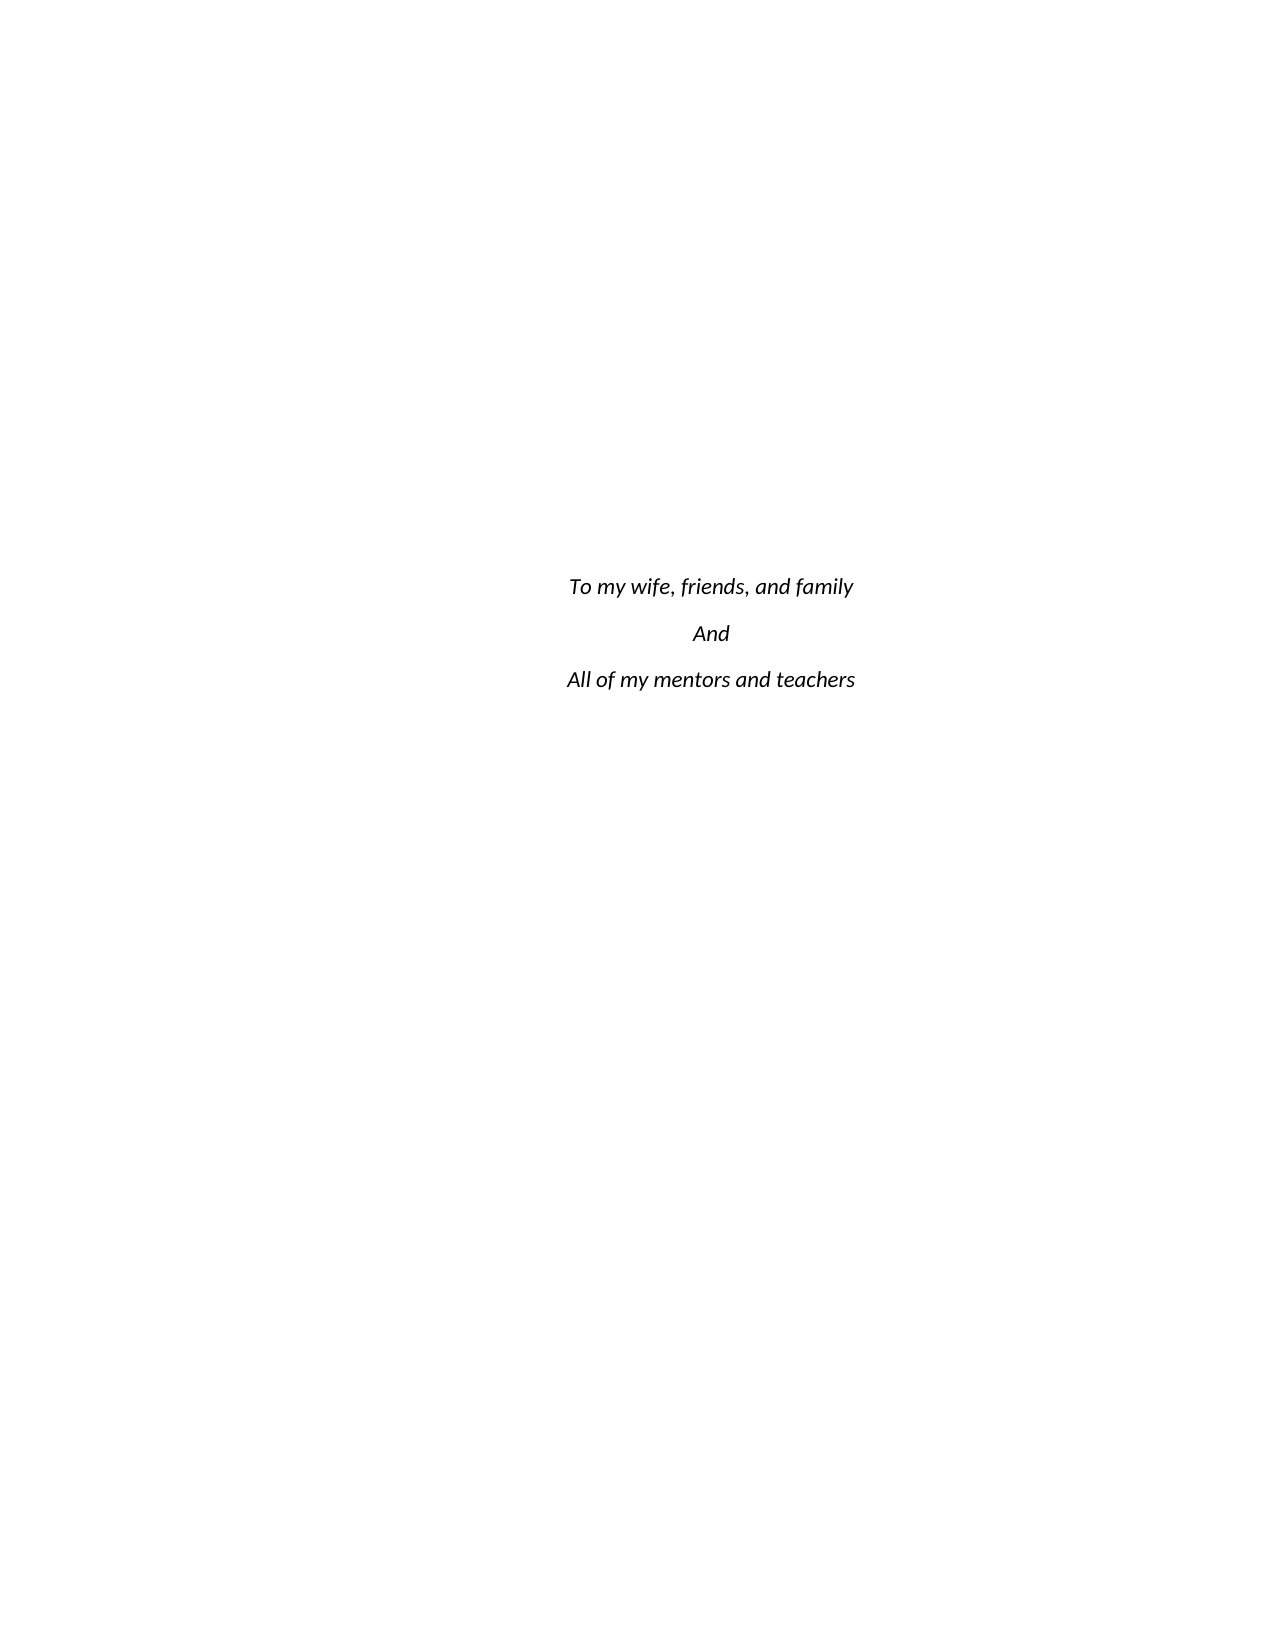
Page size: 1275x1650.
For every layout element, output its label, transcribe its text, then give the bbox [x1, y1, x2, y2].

text To my wife, friends, and family [300, 572, 1125, 600]
text All of my mentors and teachers [300, 666, 1125, 694]
text And [300, 619, 1125, 647]
